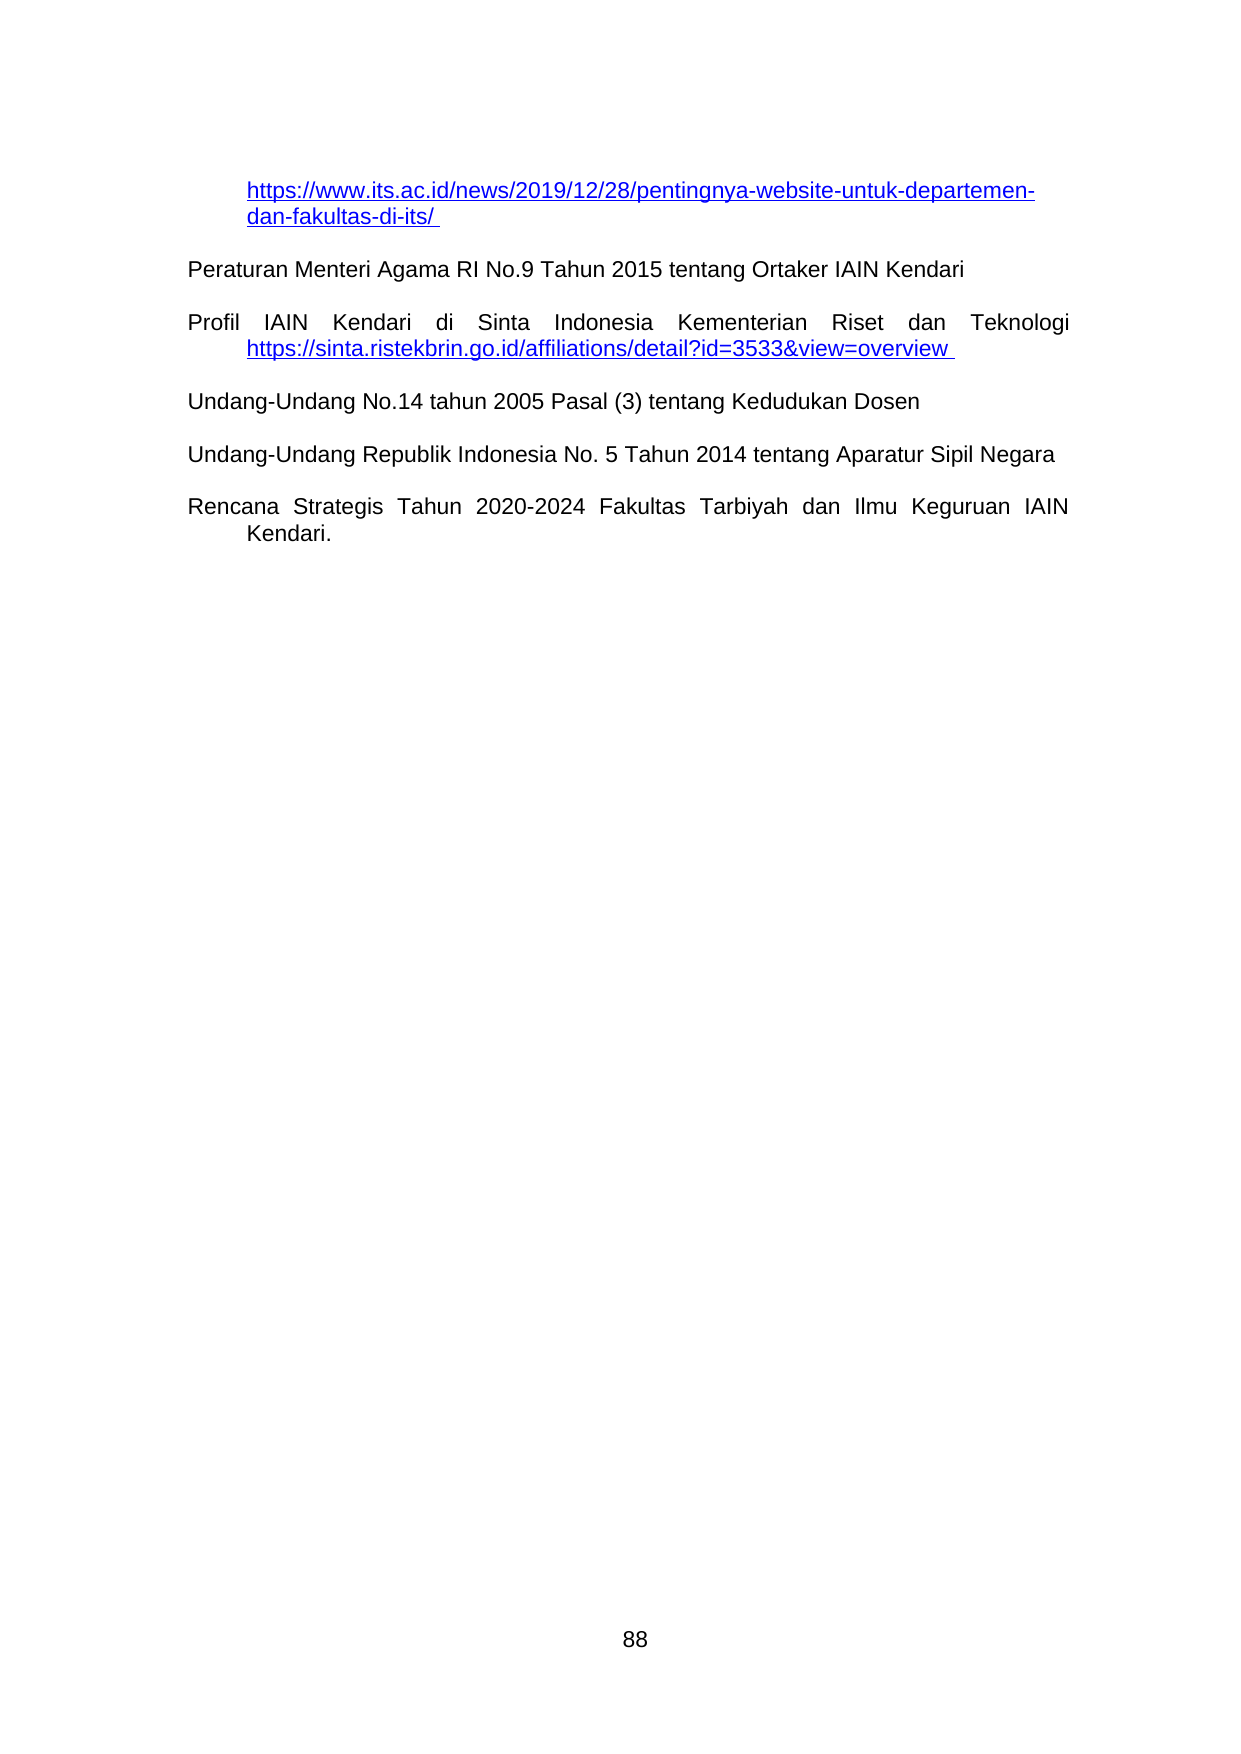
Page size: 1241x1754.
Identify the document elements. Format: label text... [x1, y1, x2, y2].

text Undang-Undang Republik Indonesia No. 5 Tahun 2014 tentang Aparatur Sipil Negara [187, 441, 1070, 467]
text Profil IAIN Kendari di Sinta Indonesia Kementerian Riset dan Teknologi https://sinta.ristekbrin.go.id/affiliations/detail?id=3533&view=overview [187, 309, 1070, 361]
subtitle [187, 177, 1069, 230]
text Peraturan Menteri Agama RI No.9 Tahun 2015 tentang Ortaker IAIN Kendari [187, 256, 1070, 282]
text Undang-Undang No.14 tahun 2005 Pasal (3) tentang Kedudukan Dosen [187, 388, 1070, 414]
text Rencana Strategis Tahun 2020-2024 Fakultas Tarbiyah dan Ilmu Keguruan IAIN Kendari. [187, 493, 1070, 546]
